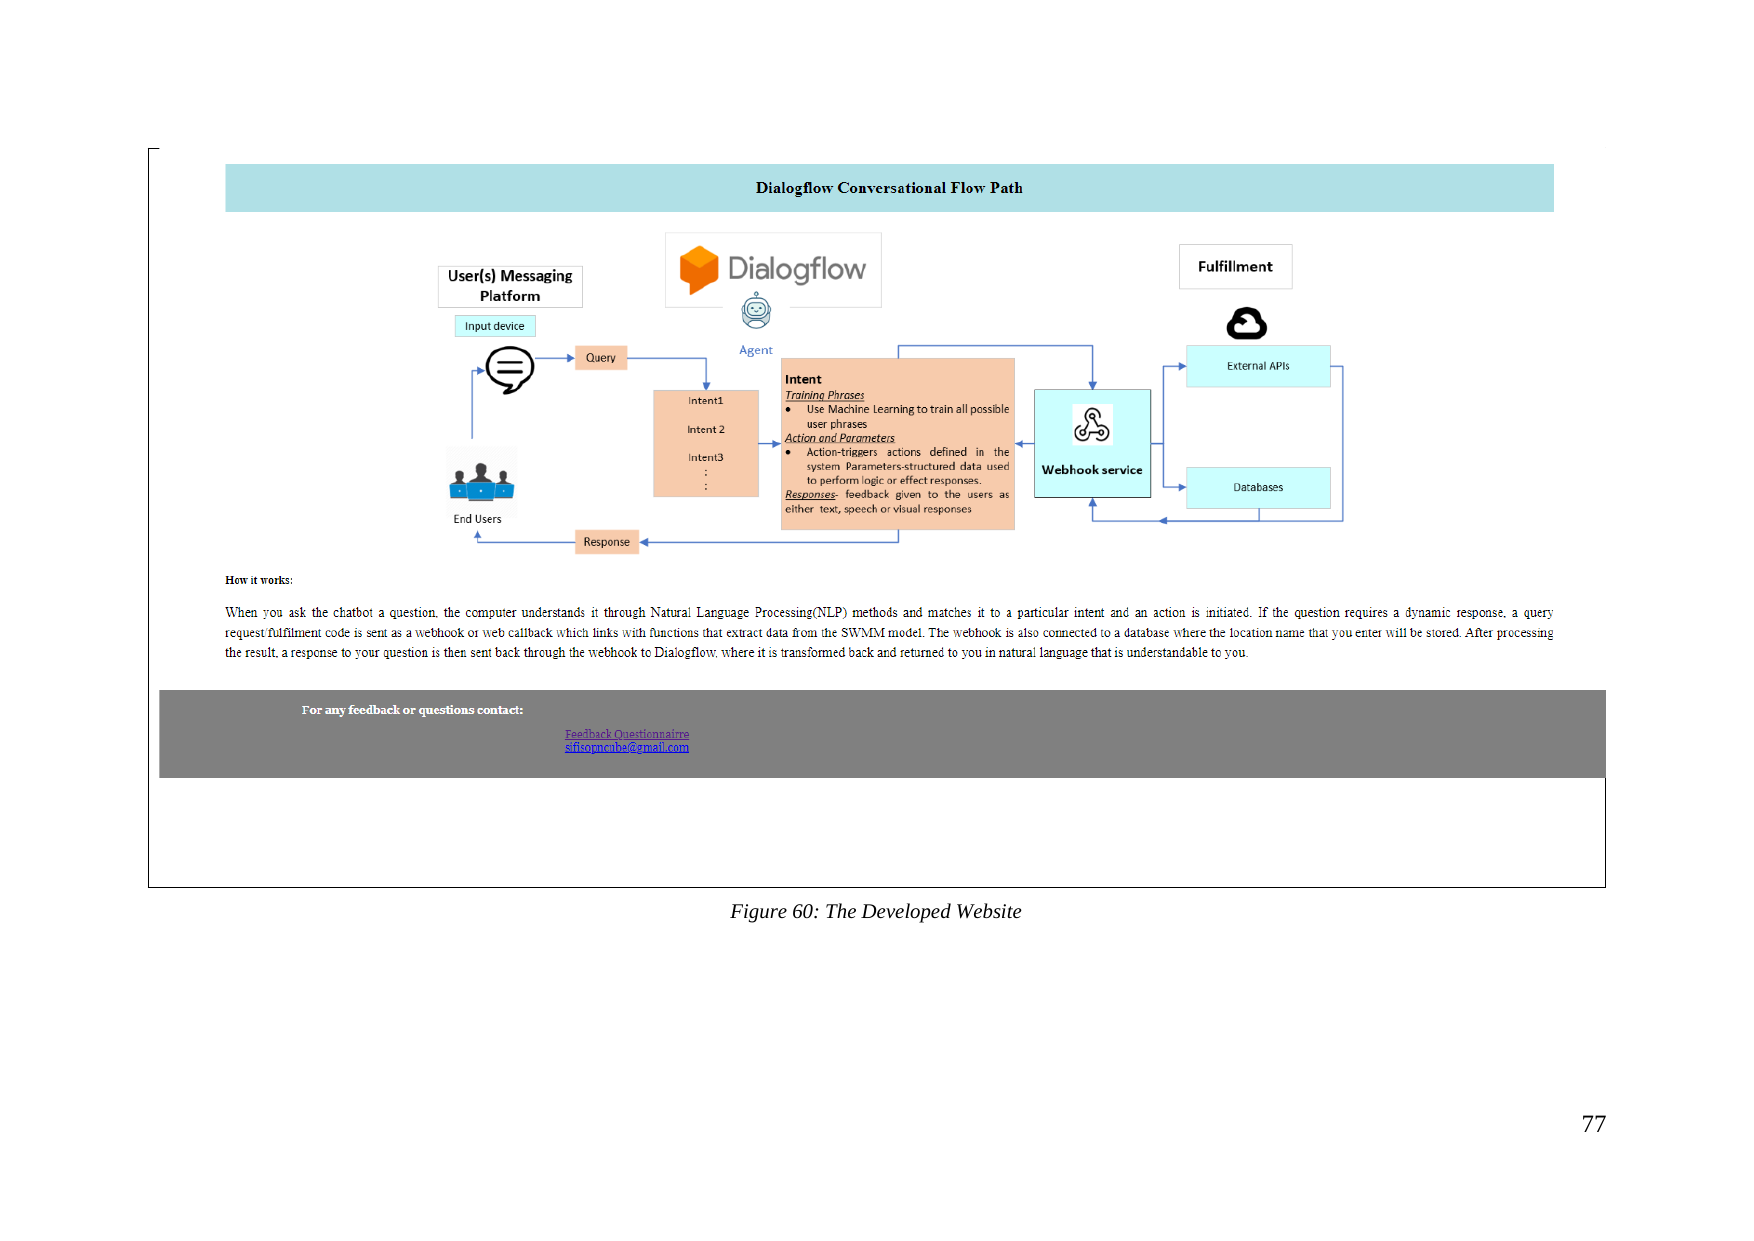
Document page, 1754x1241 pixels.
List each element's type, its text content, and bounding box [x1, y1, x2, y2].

table_cell [149, 149, 1605, 887]
text Figure 60: The Developed Website [148, 899, 1606, 923]
picture [159, 148, 1606, 778]
